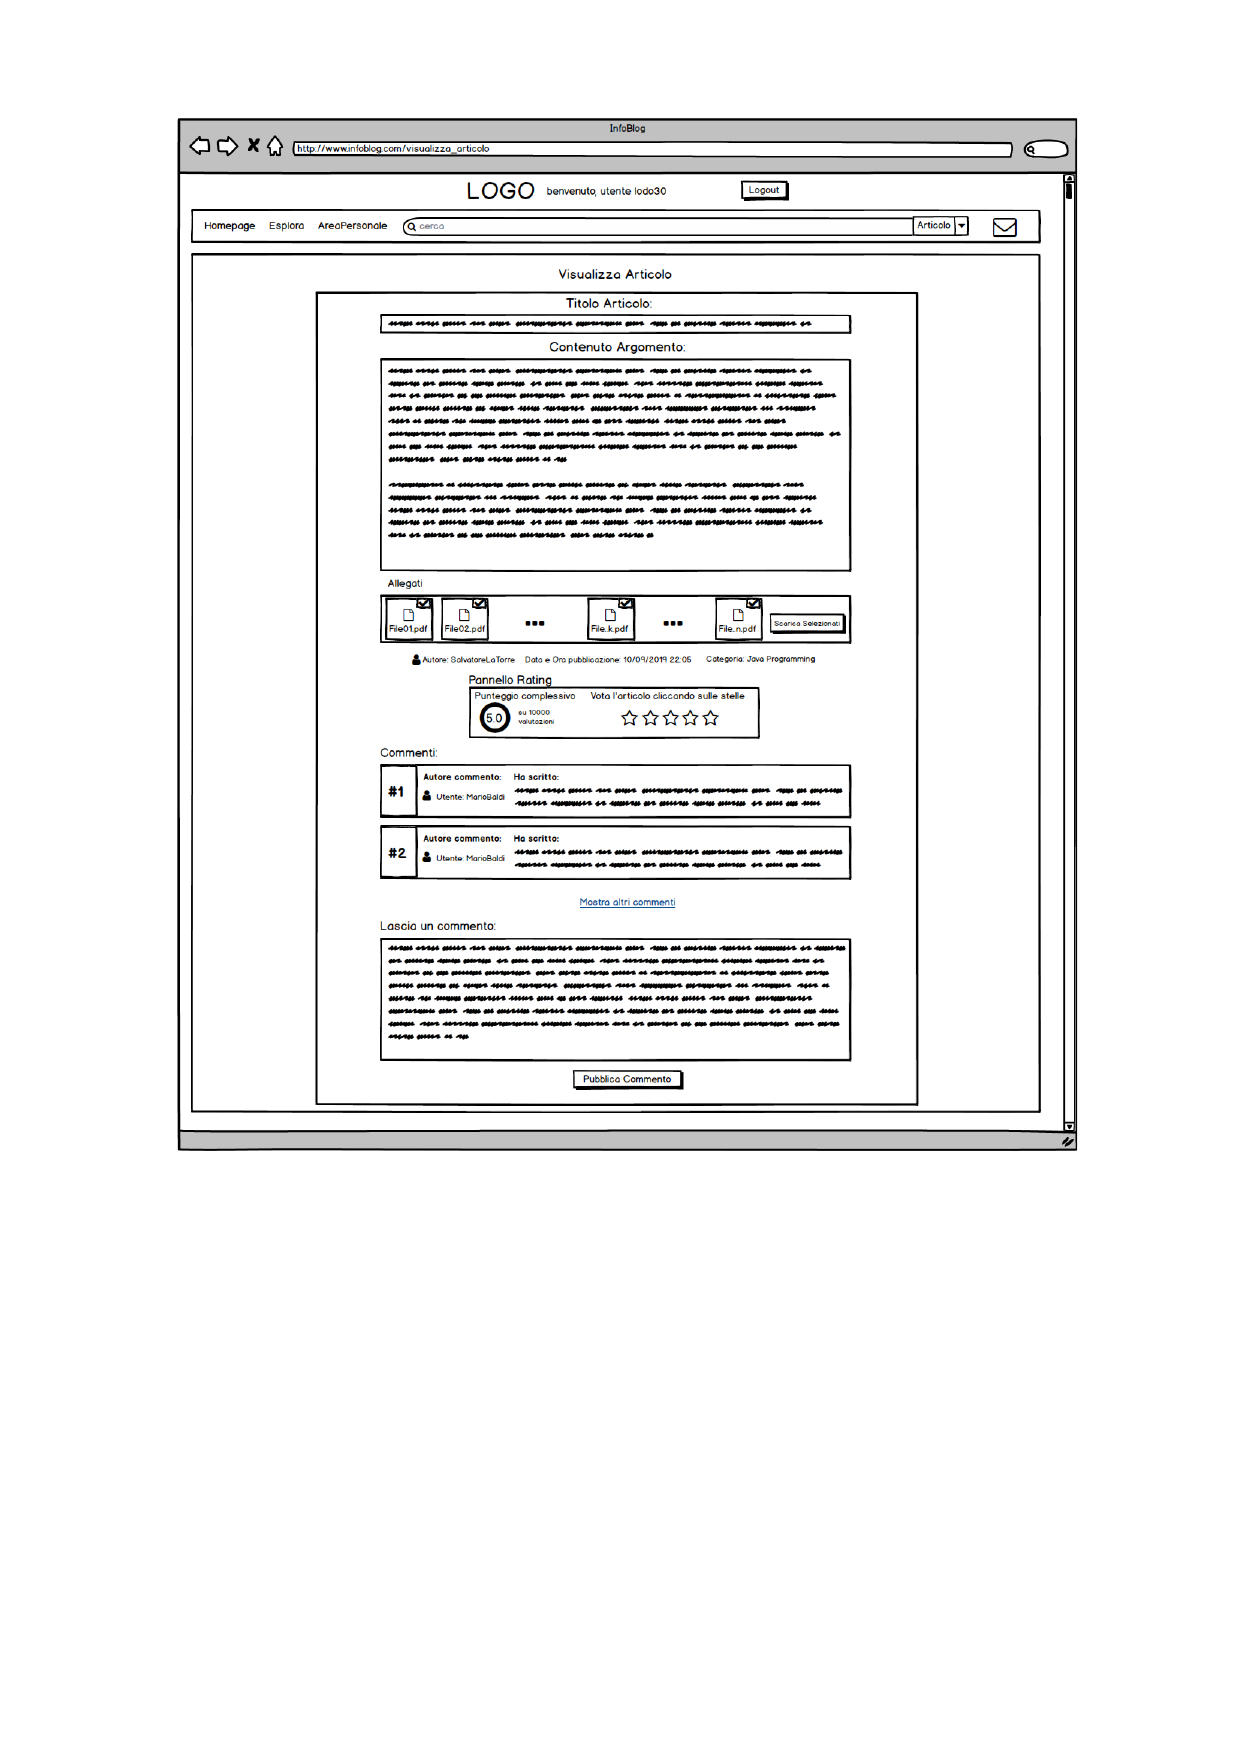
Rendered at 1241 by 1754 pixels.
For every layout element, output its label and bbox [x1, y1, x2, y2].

picture [177, 118, 1078, 1151]
